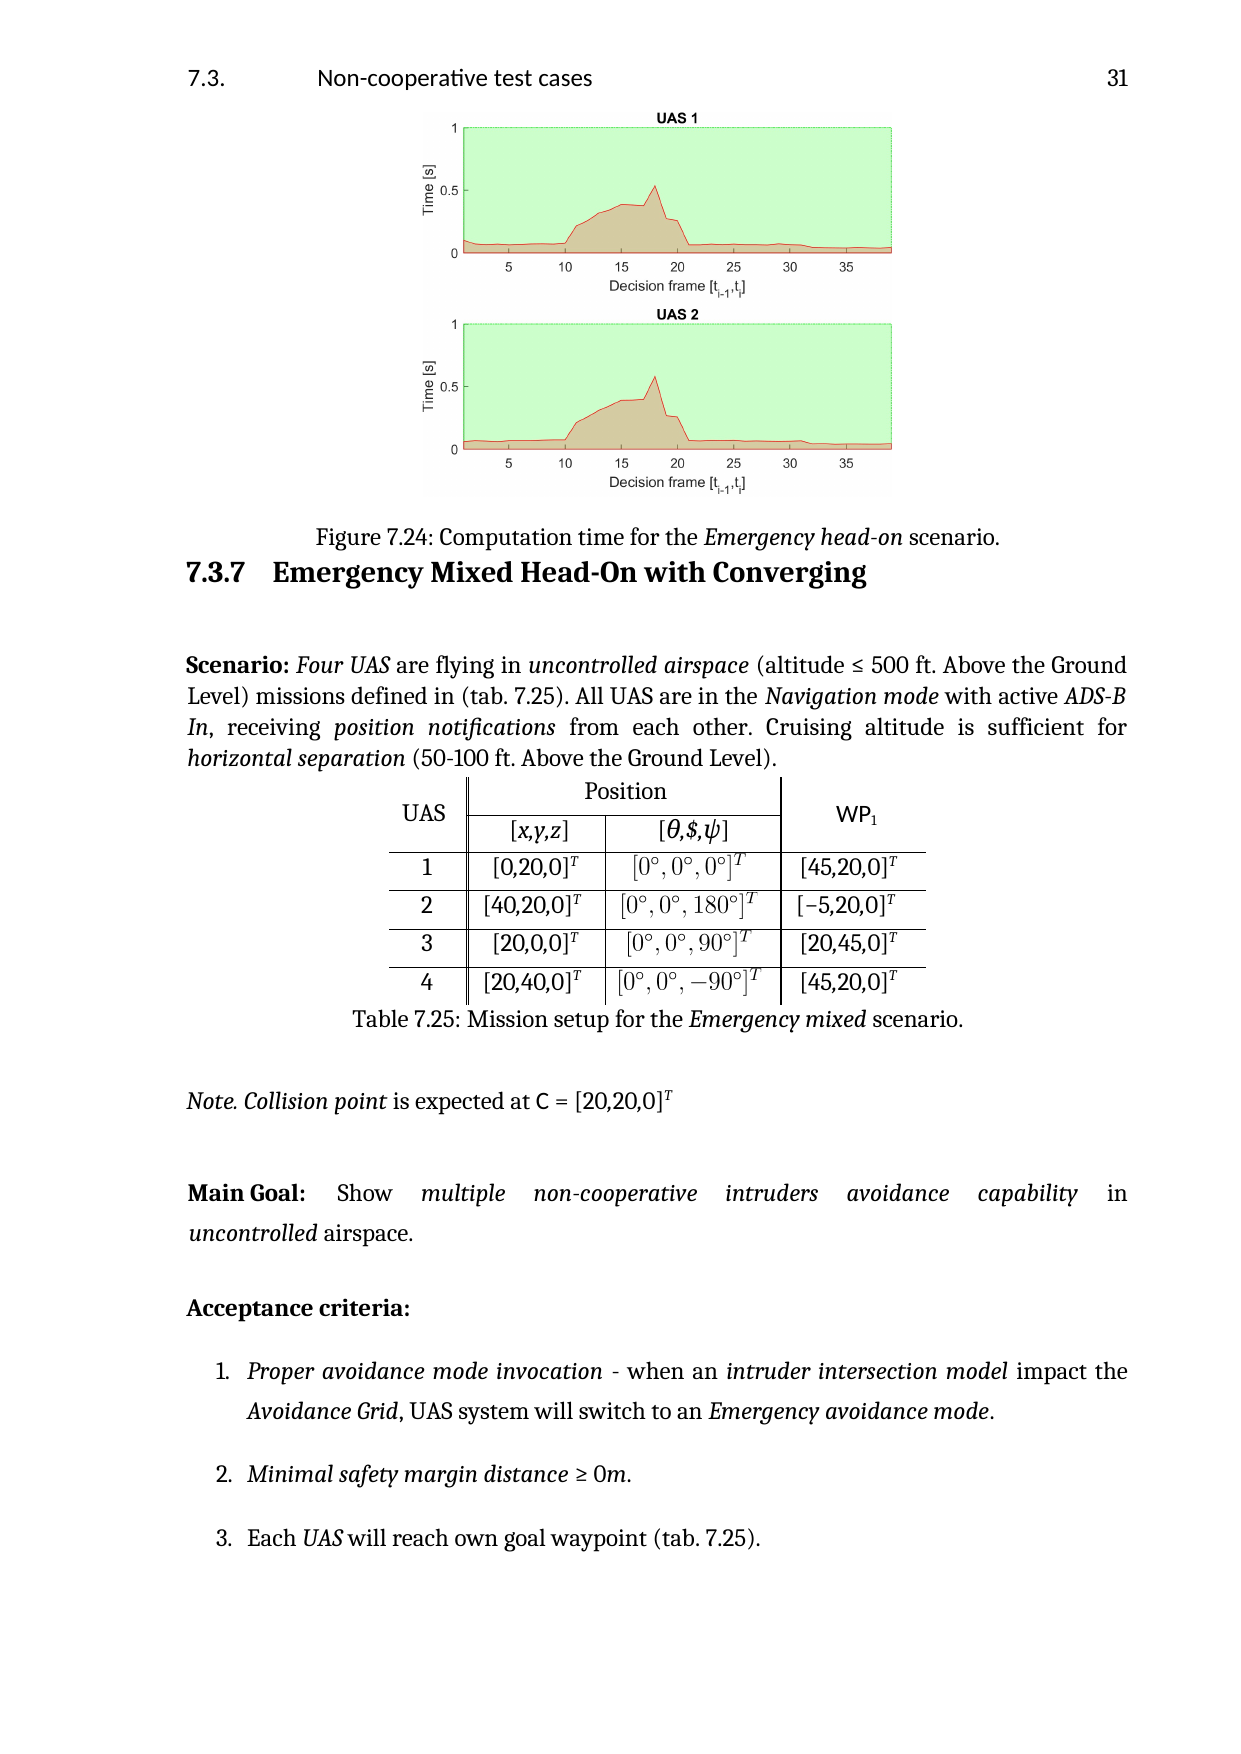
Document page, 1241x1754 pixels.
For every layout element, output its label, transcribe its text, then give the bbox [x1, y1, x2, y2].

table_cell 4 [389, 968, 466, 1005]
list Each UAS will reach own goal waypoint (tab. 7.25). [216, 1524, 1128, 1553]
table_cell 3 [389, 930, 466, 967]
table_cell [20,45,0]T [782, 930, 926, 967]
text Figure 7.24: Computation time for the Emergency head-on scenario. [212, 523, 1103, 552]
table_cell [606, 930, 780, 967]
table_header UAS [389, 777, 466, 852]
table_cell [x,y,z] [469, 816, 605, 852]
table_cell [−5,20,0]T [782, 891, 926, 929]
table_cell [20,40,0]T [469, 968, 605, 1005]
table_cell [20,0,0]T [469, 930, 605, 967]
table_cell [θ,$,ψ] [606, 816, 780, 852]
subtitle 7.3.7 Emergency Mixed Head-On with Converging [186, 555, 1128, 590]
table_cell 2 [389, 891, 466, 929]
table_cell [606, 968, 780, 1005]
table_cell [606, 891, 780, 929]
picture [621, 891, 758, 919]
table_cell [45,20,0]T [782, 968, 926, 1005]
table_header WP1 [782, 777, 926, 852]
text Note. Collision point is expected at C = [20,20,0]T [186, 1085, 1128, 1116]
list Proper avoidance mode invocation - when an intruder intersection model impact the Avoidance Grid, UAS system will switch to an Emergency avoidance mode. [216, 1357, 1128, 1426]
table_cell [606, 853, 780, 890]
picture [618, 967, 762, 996]
table_cell [0,20,0]T [469, 853, 605, 890]
text Scenario: Four UAS are flying in uncontrolled airspace (altitude ≤ 500 ft. Above the Ground Level) missions defined in (tab. 7.25). All UAS are in the Navigation mode with active ADS-B In, receiving position notifications from each other. Cruising altitude is sufficient for horizontal separation (50-100 ft. Above the Ground Level). [186, 651, 1128, 773]
table_cell [45,20,0]T [782, 853, 926, 890]
list Minimal safety margin distance ≥ 0m. [216, 1460, 1128, 1489]
table_cell 1 [389, 853, 466, 890]
text Table 7.25: Mission setup for the Emergency mixed scenario. [212, 1005, 1103, 1033]
picture [422, 112, 893, 497]
text Main Goal: Show multiple non-cooperative intruders avoidance capability in uncontrolled airspace. [187, 1179, 1128, 1247]
table_cell [40,20,0]T [469, 891, 605, 929]
text Acceptance criteria: [186, 1294, 1128, 1323]
picture [627, 929, 752, 957]
picture [633, 852, 746, 881]
table_header Position [469, 777, 780, 815]
